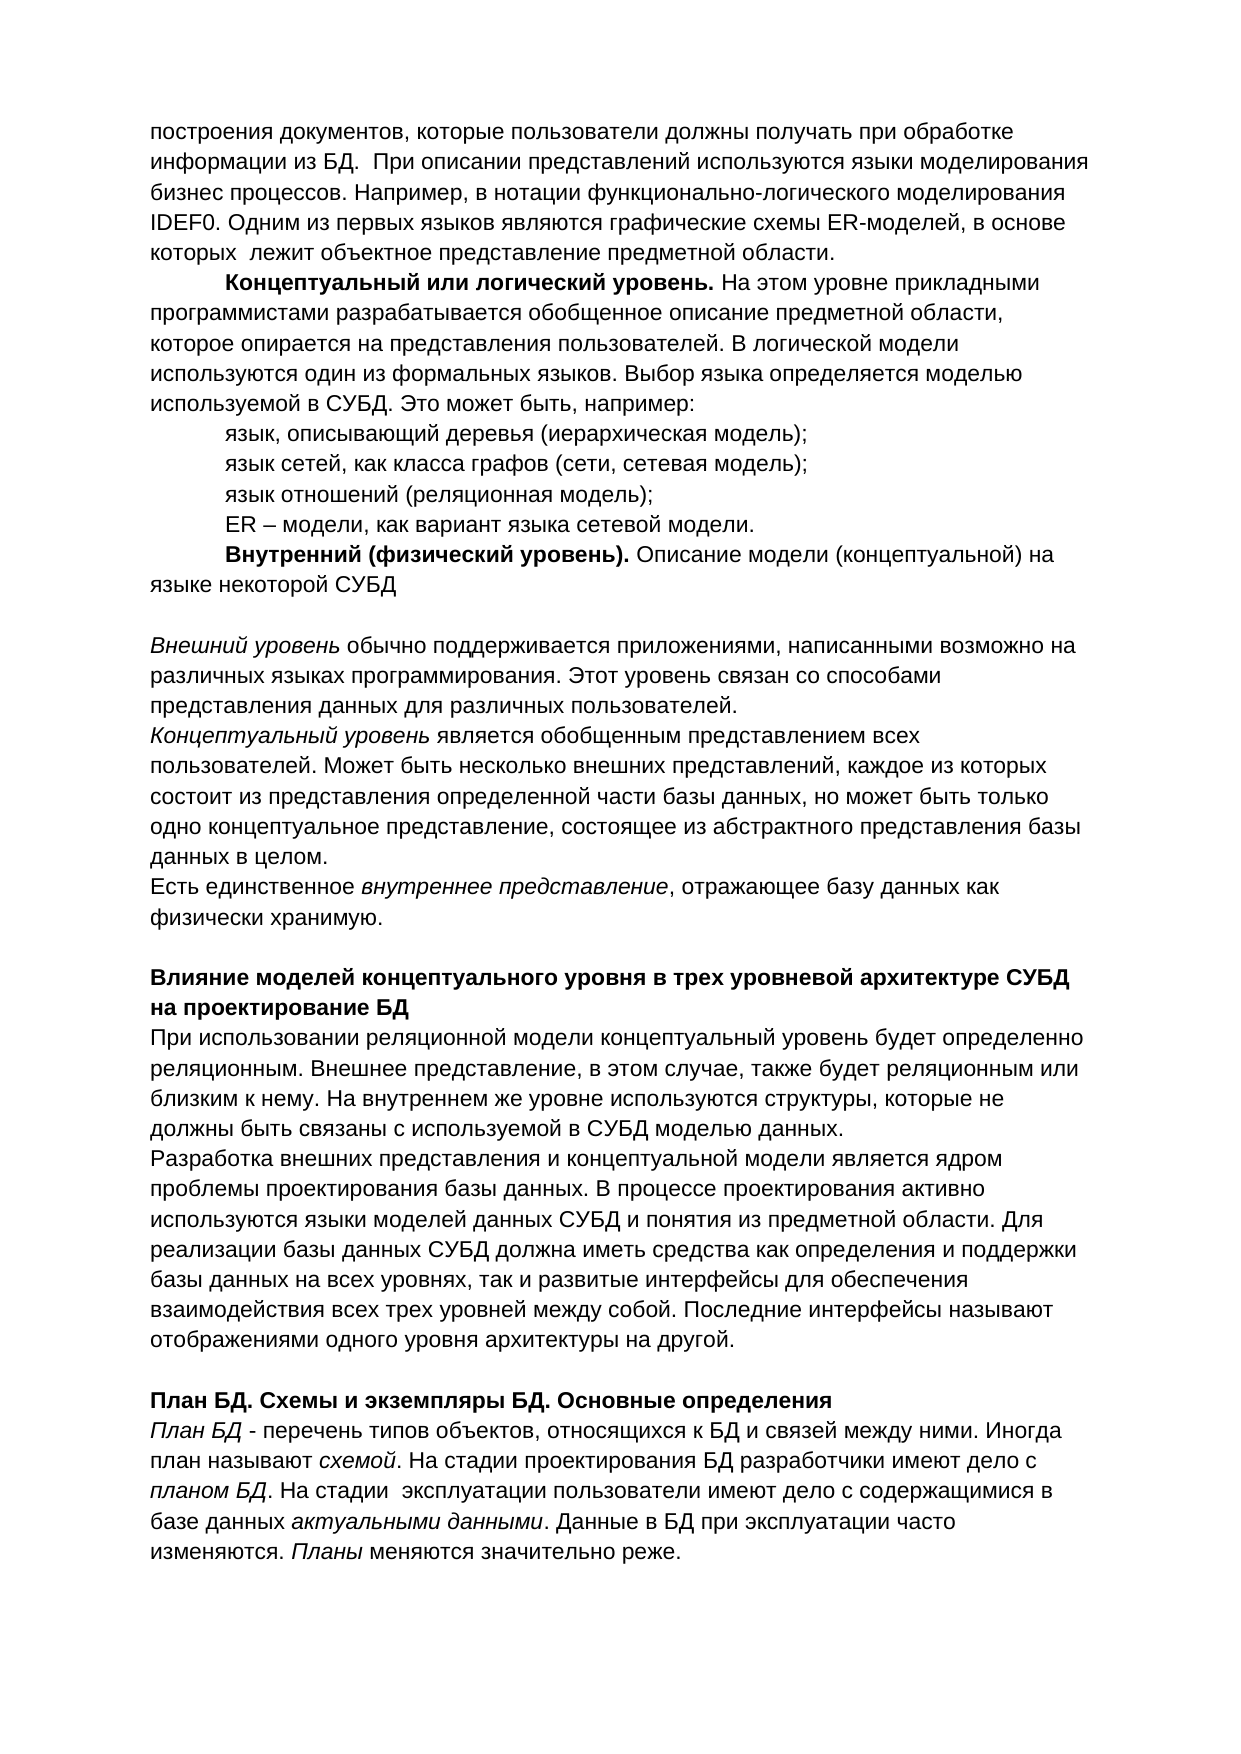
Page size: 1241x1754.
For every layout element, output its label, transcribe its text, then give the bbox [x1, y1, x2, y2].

text Концептуальный уровень является обобщенным представлением всех пользователей. Может быть несколько внешних представлений, каждое из которых состоит из представления определенной части базы данных, но может быть только одно концептуальное представление, состоящее из абстрактного представления базы данных в целом. [150, 722, 1090, 869]
text Внешний уровень обычно поддерживается приложениями, написанными возможно на различных языках программирования. Этот уровень связан со способами представления данных для различных пользователей. [150, 632, 1090, 718]
text План БД. Схемы и экземпляры БД. Основные определения [150, 1387, 1090, 1413]
text Концептуальный или логический уровень. На этом уровне прикладными программистами разрабатывается обобщенное описание предметной области, которое опирается на представления пользователей. В логической модели используются один из формальных языков. Выбор языка определяется моделью используемой в СУБД. Это может быть, например: [150, 269, 1090, 416]
text язык сетей, как класса графов (сети, сетевая модель); [150, 450, 1090, 477]
text При использовании реляционной модели концептуальный уровень будет определенно реляционным. Внешнее представление, в этом случае, также будет реляционным или близким к нему. На внутреннем же уровне используются структуры, которые не должны быть связаны с используемой в СУБД моделью данных. [150, 1024, 1090, 1141]
text План БД - перечень типов объектов, относящихся к БД и связей между ними. Иногда план называют схемой. На стадии проектирования БД разработчики имеют дело с планом БД. На стадии эксплуатации пользователи имеют дело с содержащимися в базе данных актуальными данными. Данные в БД при эксплуатации часто изменяются. Планы меняются значительно реже. [150, 1417, 1090, 1564]
text Влияние моделей концептуального уровня в трех уровневой архитектуре СУБД на проектирование БД [150, 964, 1090, 1020]
text Внутренний (физический уровень). Описание модели (концептуальной) на языке некоторой СУБД [150, 541, 1090, 597]
text ER – модели, как вариант языка сетевой модели. [150, 511, 1090, 537]
text язык, описывающий деревья (иерархическая модель); [150, 420, 1090, 446]
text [150, 118, 1090, 265]
text Разработка внешних представления и концептуальной модели является ядром проблемы проектирования базы данных. В процессе проектирования активно используются языки моделей данных СУБД и понятия из предметной области. Для реализации базы данных СУБД должна иметь средства как определения и поддержки базы данных на всех уровнях, так и развитые интерфейсы для обеспечения взаимодействия всех трех уровней между собой. Последние интерфейсы называют отображениями одного уровня архитектуры на другой. [150, 1145, 1090, 1353]
text язык отношений (реляционная модель); [150, 481, 1090, 507]
text Есть единственное внутреннее представление, отражающее базу данных как физически хранимую. [150, 873, 1090, 930]
